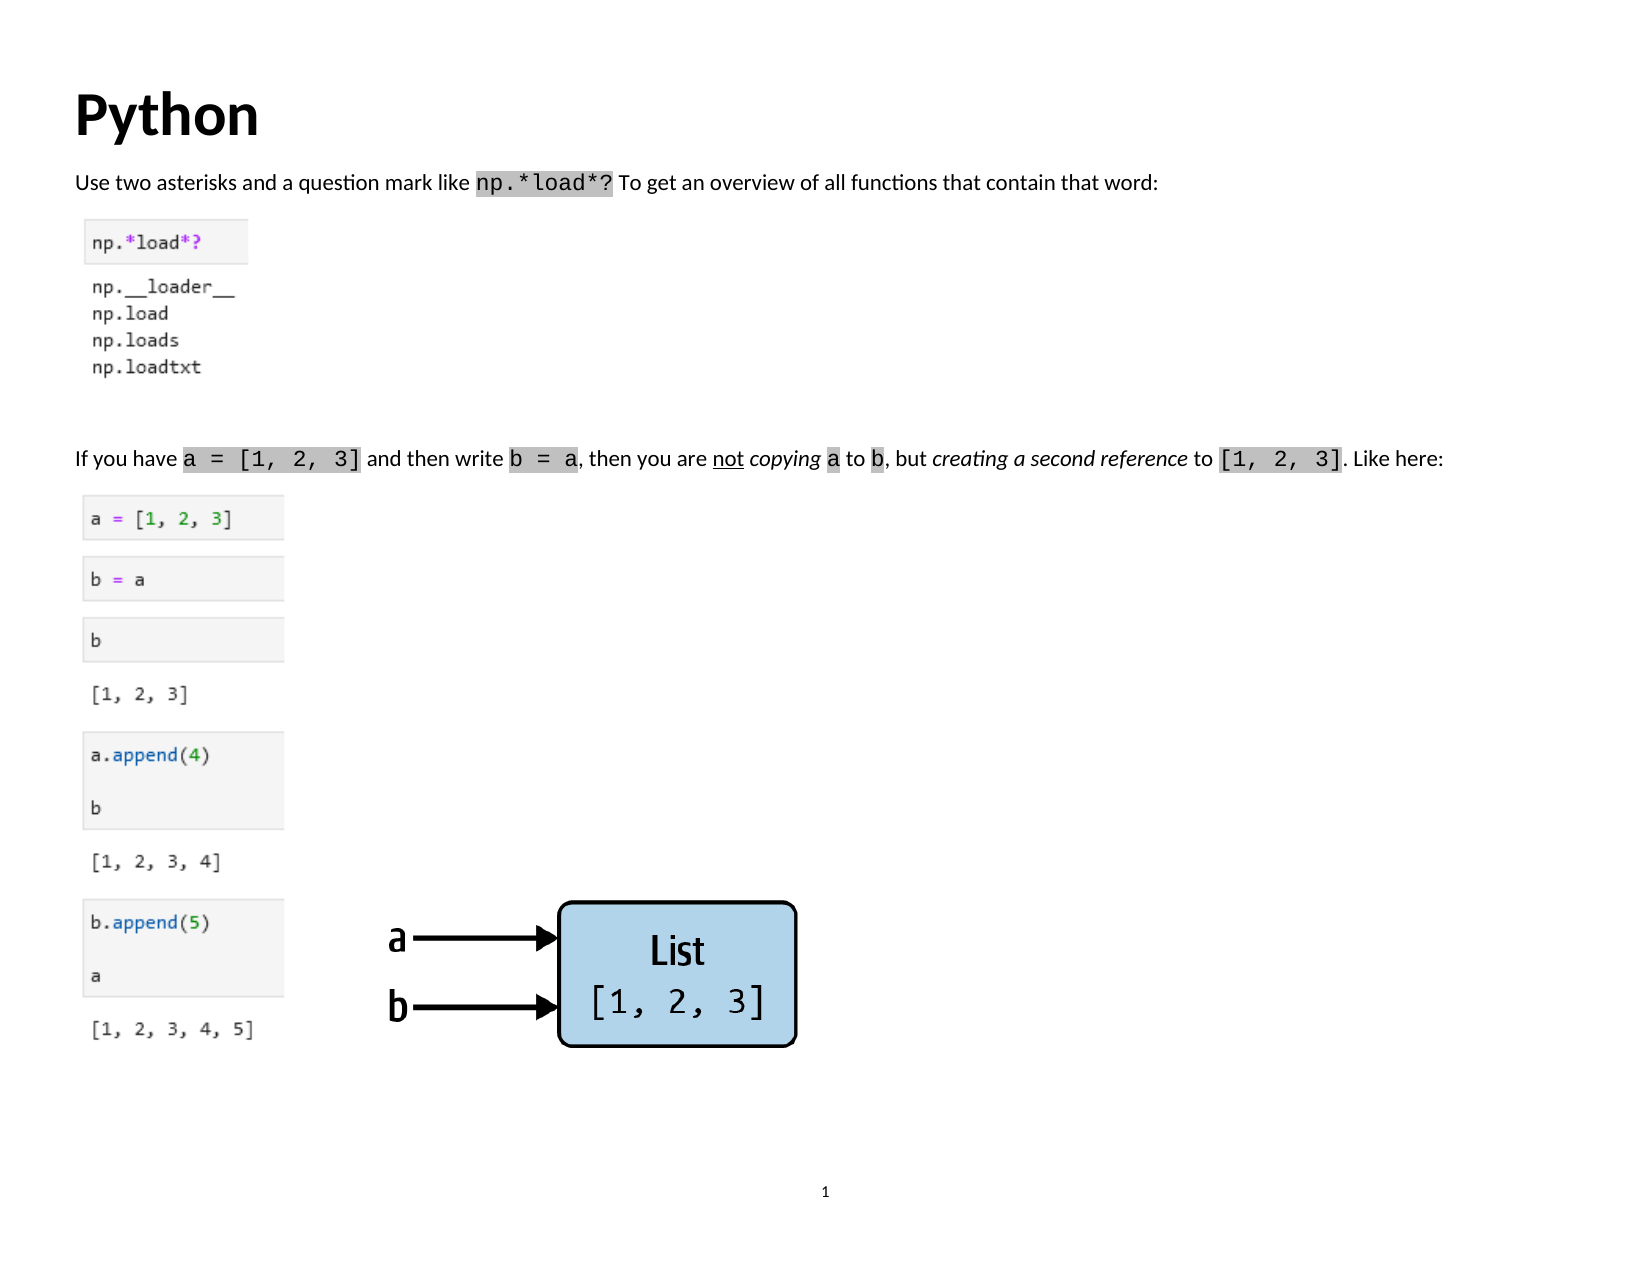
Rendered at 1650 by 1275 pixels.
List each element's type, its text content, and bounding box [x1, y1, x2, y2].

text Python [75, 75, 1575, 151]
text Use two asterisks and a question mark like np.*load*? To get an overview of all functions that contain that word: [75, 168, 1575, 197]
picture [375, 892, 807, 1051]
picture [75, 489, 285, 1051]
text If you have a = [1, 2, 3] and then write b = a, then you are not copying a to b, but creating a second reference to [1, 2, 3]. Like here: [75, 444, 1575, 473]
picture [75, 213, 249, 383]
